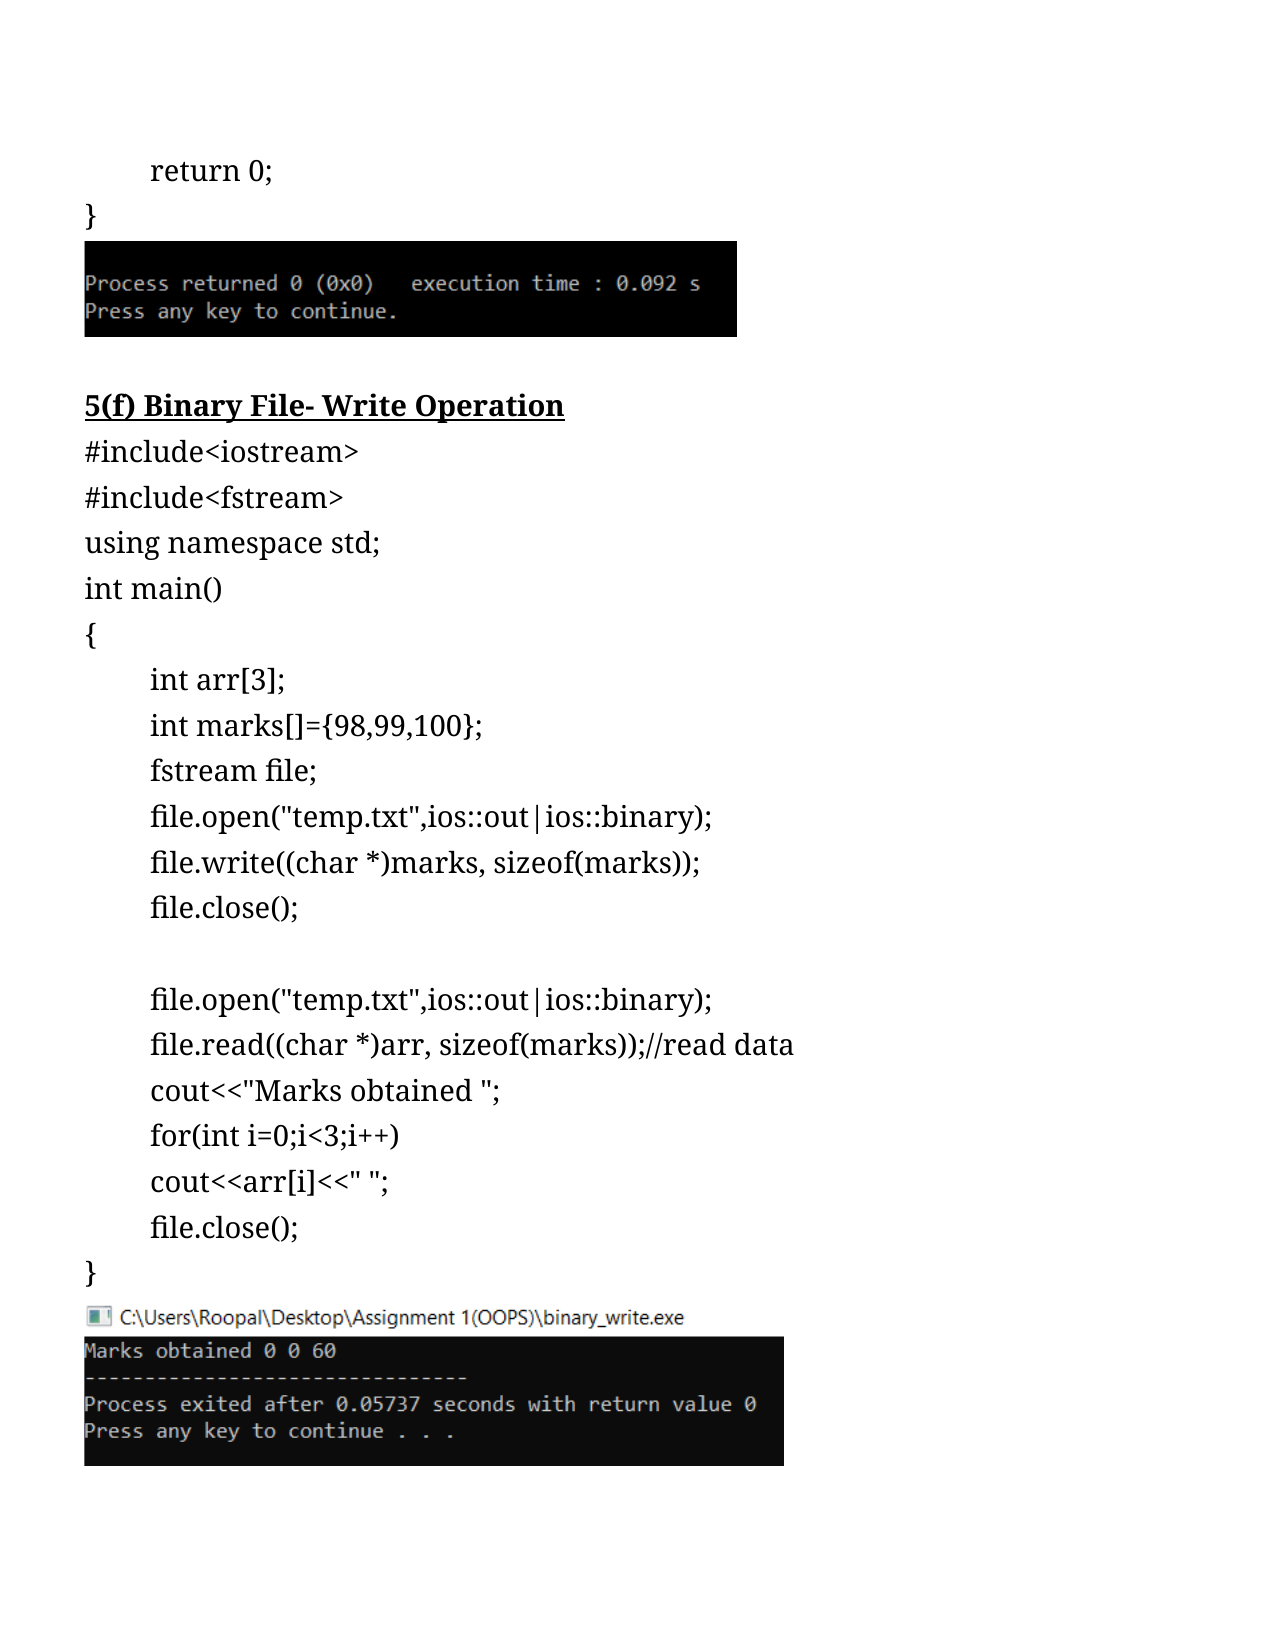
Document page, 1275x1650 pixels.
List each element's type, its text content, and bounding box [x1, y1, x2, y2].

text 5(f) Binary File- Write Operation [84, 386, 1125, 425]
text file.open("temp.txt",ios::out|ios::binary); [150, 796, 1125, 836]
text fstream file; [150, 751, 1125, 790]
text file.open("temp.txt",ios::out|ios::binary); [150, 979, 1125, 1018]
picture [84, 1298, 784, 1466]
text file.read((char *)arr, sizeof(marks));//read data [150, 1024, 1125, 1064]
text return 0; [150, 150, 1125, 190]
picture [84, 241, 737, 337]
text for(int i=0;i<3;i++) [150, 1116, 1125, 1155]
text file.close(); [150, 888, 1125, 927]
text int marks[]={98,99,100}; [150, 705, 1125, 745]
text int main() [84, 568, 1125, 608]
text cout<<"Marks obtained "; [150, 1070, 1125, 1110]
text } [84, 196, 1125, 235]
text { [84, 614, 1125, 653]
text #include<iostream> [84, 431, 1125, 471]
text using namespace std; [84, 523, 1125, 562]
text int arr[3]; [150, 659, 1125, 699]
text file.write((char *)marks, sizeof(marks)); [150, 842, 1125, 882]
text file.close(); [150, 1207, 1125, 1247]
text cout<<arr[i]<<" "; [150, 1161, 1125, 1201]
text #include<fstream> [84, 477, 1125, 517]
text } [84, 1253, 1125, 1292]
